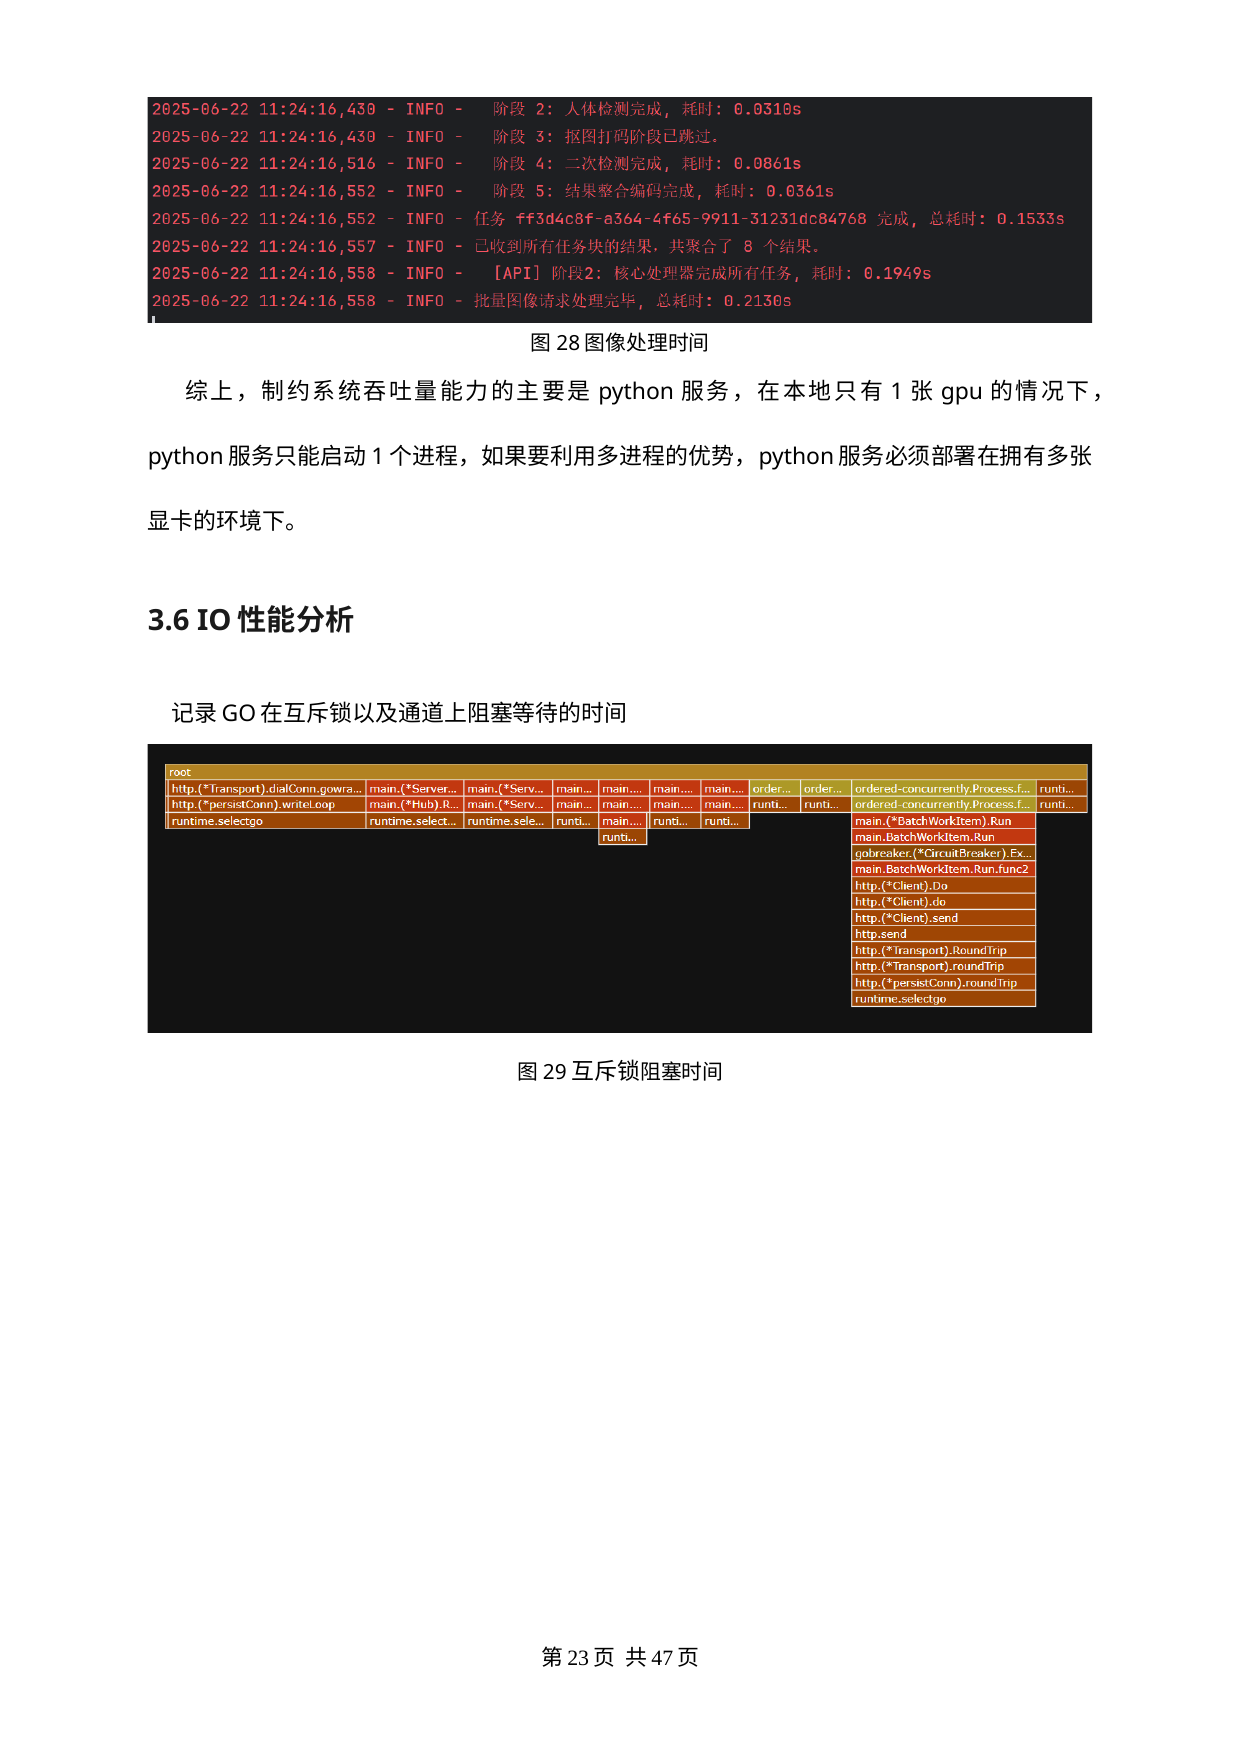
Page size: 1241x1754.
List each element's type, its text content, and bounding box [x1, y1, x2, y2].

subtitle 3.6 IO性能分析 [148, 585, 1092, 650]
text 图 28 图像处理时间 [148, 325, 1092, 357]
picture [147, 744, 1093, 1033]
text 综上，制约系统吞吐量能力的主要是python服务，在本地只有1张gpu的情况下，python服务只能启动1个进程，如果要利用多进程的优势，python服务必须部署在拥有多张显卡的环境下。 [148, 357, 1092, 552]
text 记录GO在互斥锁以及通道上阻塞等待的时间 [148, 679, 1092, 744]
text 图 29 互斥锁阻塞时间 [148, 1037, 1092, 1102]
picture [147, 97, 1093, 323]
